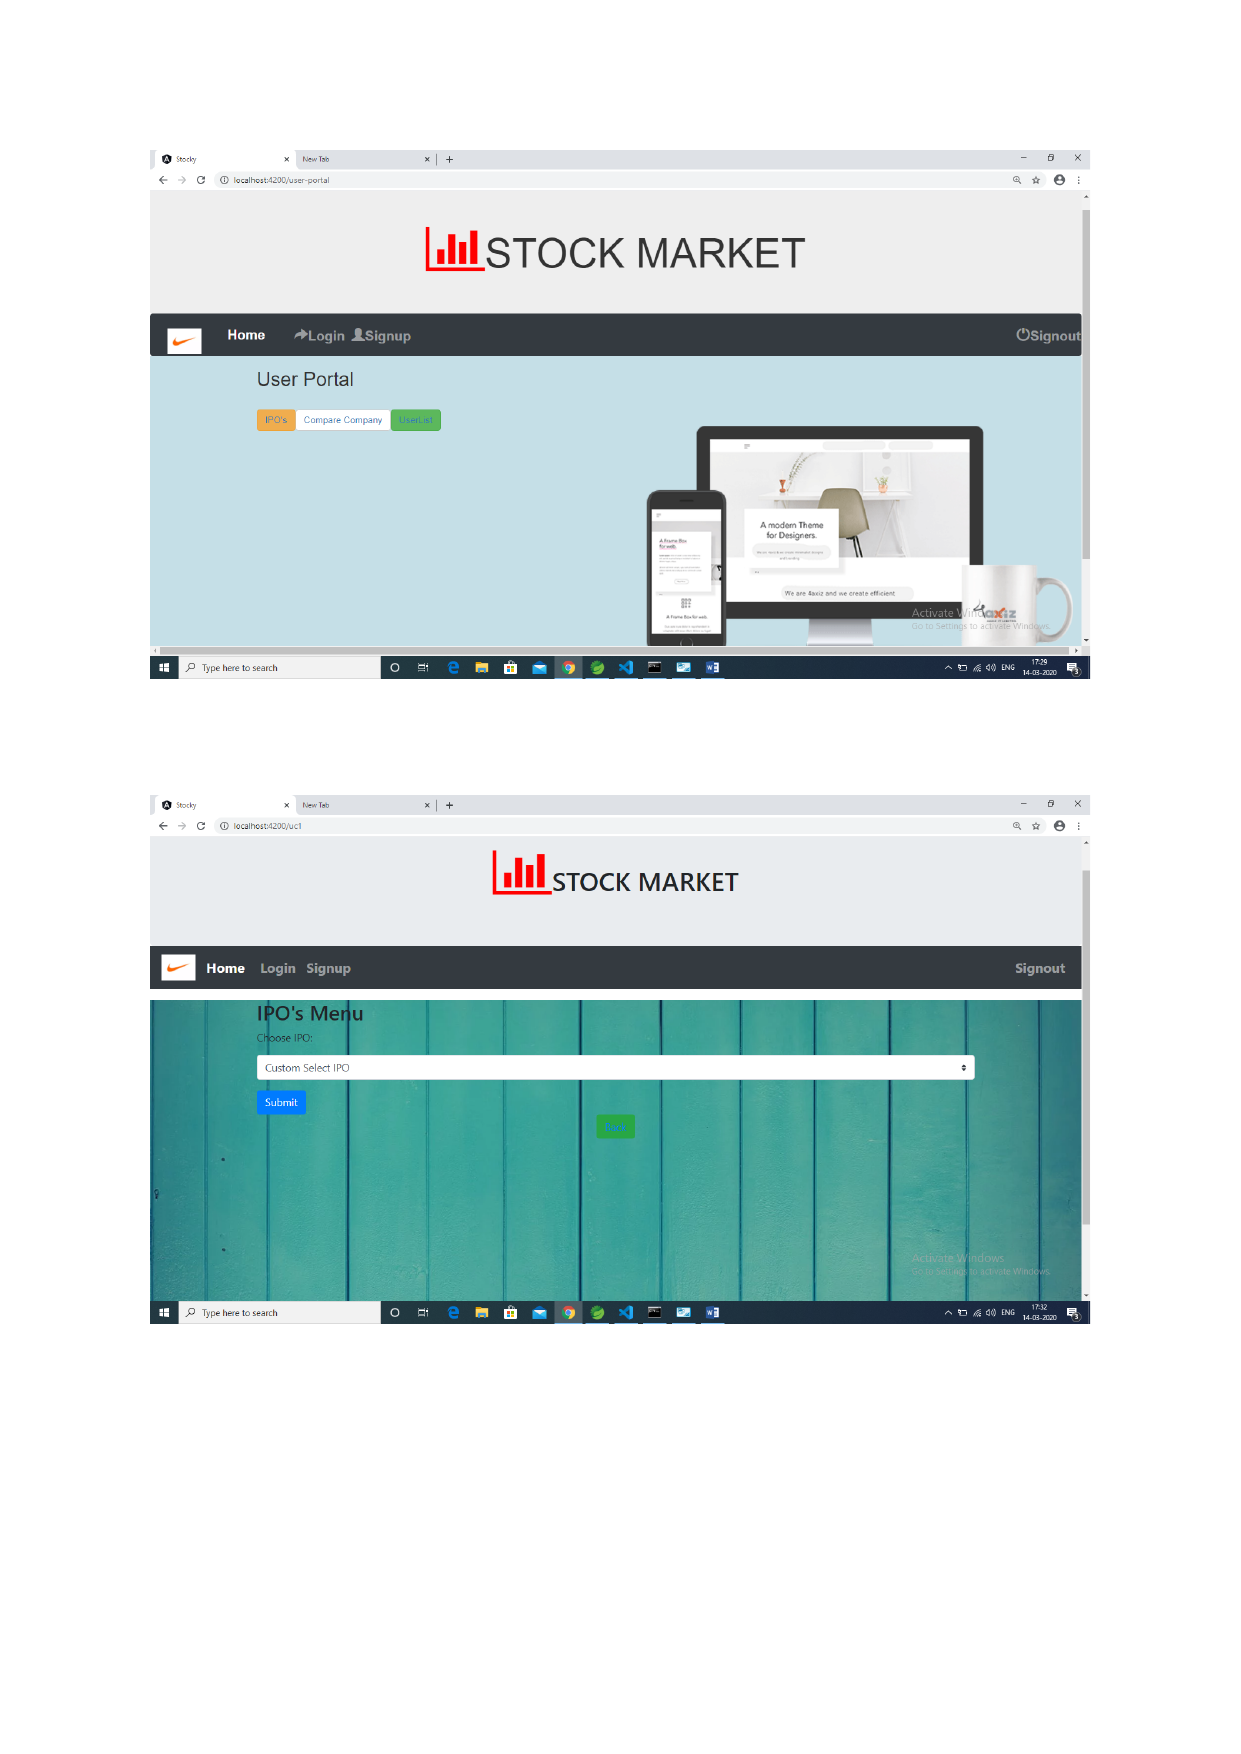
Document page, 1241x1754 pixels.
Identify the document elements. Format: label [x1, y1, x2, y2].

picture [150, 150, 1091, 679]
picture [150, 795, 1091, 1324]
